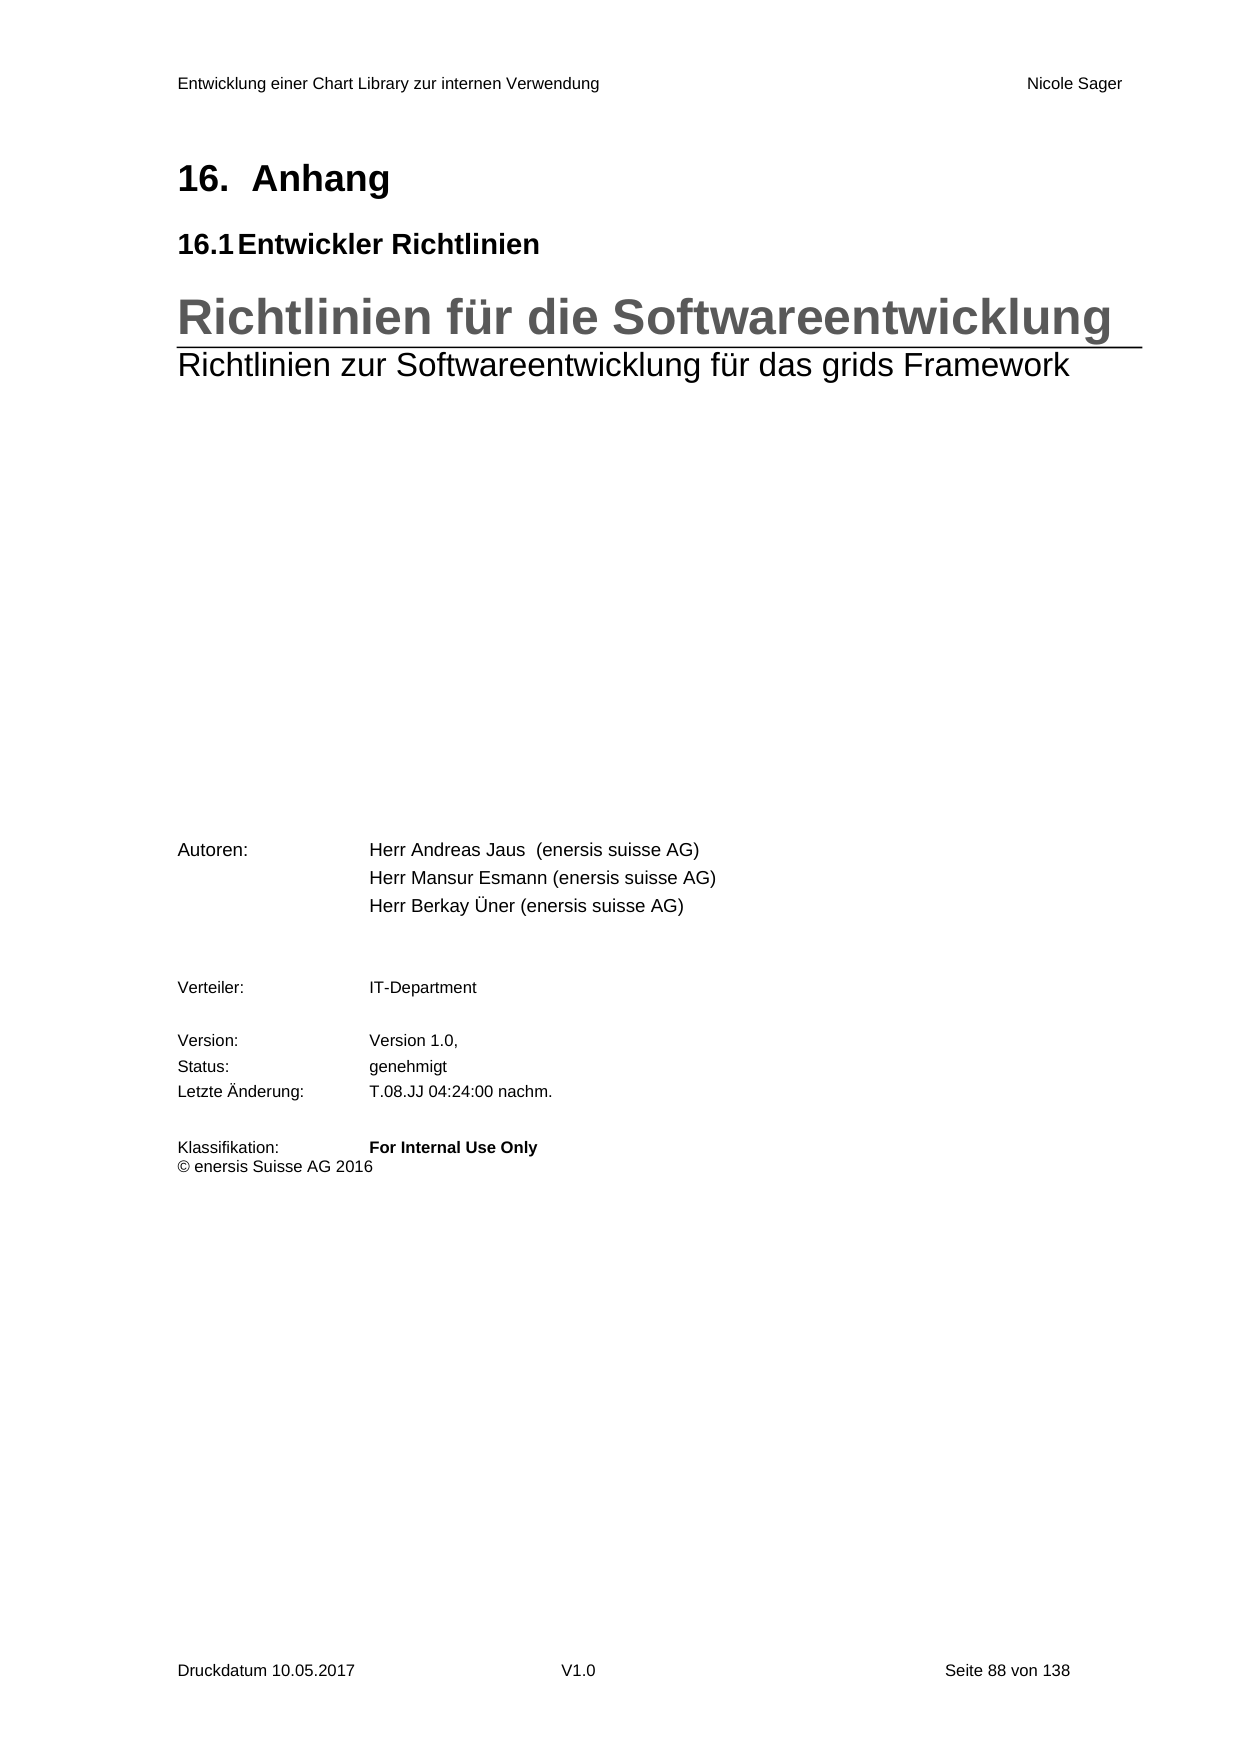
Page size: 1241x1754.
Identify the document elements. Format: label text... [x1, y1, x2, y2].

text Richtlinien für die Softwareentwicklung [177, 287, 1122, 345]
text Status: genehmigt [177, 1056, 1122, 1076]
subtitle Entwickler Richtlinien [177, 227, 1122, 260]
text Klassifikation: For Internal Use Only © enersis Suisse AG 2016 [177, 1137, 1122, 1176]
text Version: Version 1.0, [177, 1031, 1122, 1050]
text Herr Mansur Esmann (enersis suisse AG) [177, 867, 1122, 888]
text Richtlinien zur Softwareentwicklung für das grids Framework [177, 349, 1122, 383]
text Letzte Änderung: 14.08.17 10:27:00 [177, 1082, 1122, 1101]
subtitle Anhang [177, 157, 1122, 200]
text Autoren: Herr Andreas Jaus (enersis suisse AG) [177, 839, 1122, 860]
text Herr Berkay Üner (enersis suisse AG) [177, 894, 1122, 916]
text Verteiler: IT-Department [177, 978, 1122, 997]
